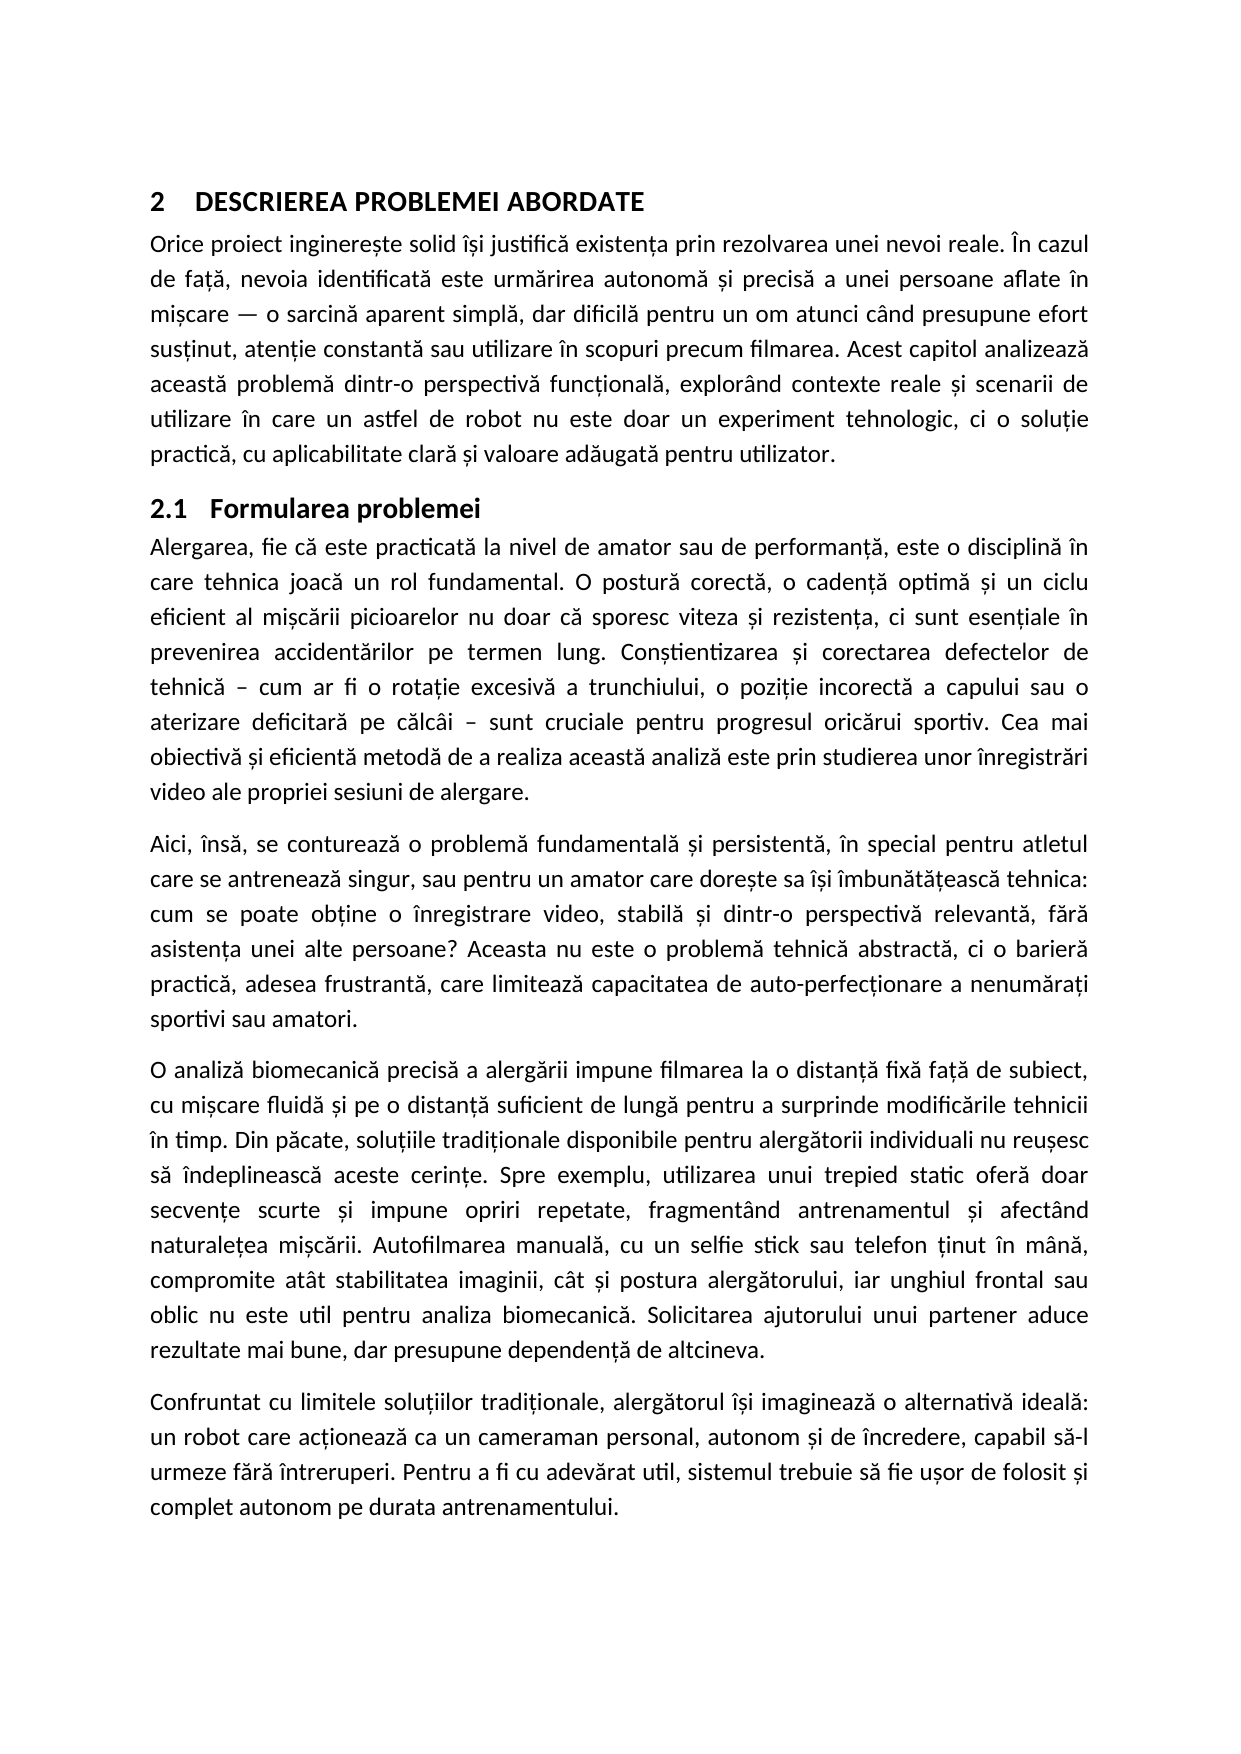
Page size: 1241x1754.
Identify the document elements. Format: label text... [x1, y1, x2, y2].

text O analiză biomecanică precisă a alergării impune filmarea la o distanță fixă față de subiect, cu mișcare fluidă și pe o distanță suficient de lungă pentru a surprinde modificările tehnicii în timp. Din păcate, soluțiile tradiționale disponibile pentru alergătorii individuali nu reușesc să îndeplinească aceste cerințe. Spre exemplu, utilizarea unui trepied static oferă doar secvențe scurte și impune opriri repetate, fragmentând antrenamentul și afectând naturalețea mișcării. Autofilmarea manuală, cu un selfie stick sau telefon ținut în mână, compromite atât stabilitatea imaginii, cât și postura alergătorului, iar unghiul frontal sau oblic nu este util pentru analiza biomecanică. Solicitarea ajutorului unui partener aduce rezultate mai bune, dar presupune dependență de altcineva. [150, 1054, 1090, 1365]
text Aici, însă, se conturează o problemă fundamentală și persistentă, în special pentru atletul care se antrenează singur, sau pentru un amator care dorește sa își îmbunătățească tehnica: cum se poate obține o înregistrare video, stabilă și dintr-o perspectivă relevantă, fără asistența unei alte persoane? Aceasta nu este o problemă tehnică abstractă, ci o barieră practică, adesea frustrantă, care limitează capacitatea de auto-perfecționare a nenumărați sportivi sau amatori. [150, 828, 1090, 1033]
text Confruntat cu limitele soluțiilor tradiționale, alergătorul își imaginează o alternativă ideală: un robot care acționează ca un cameraman personal, autonom și de încredere, capabil să-l urmeze fără întreruperi. Pentru a fi cu adevărat util, sistemul trebuie să fie ușor de folosit și complet autonom pe durata antrenamentului. [150, 1386, 1090, 1522]
text Orice proiect inginerește solid își justifică existența prin rezolvarea unei nevoi reale. În cazul de față, nevoia identificată este urmărirea autonomă și precisă a unei persoane aflate în mișcare — o sarcină aparent simplă, dar dificilă pentru un om atunci când presupune efort susținut, atenție constantă sau utilizare în scopuri precum filmarea. Acest capitol analizează această problemă dintr-o perspectivă funcțională, explorând contexte reale și scenarii de utilizare în care un astfel de robot nu este doar un experiment tehnologic, ci o soluție practică, cu aplicabilitate clară și valoare adăugată pentru utilizator. [150, 228, 1090, 469]
subtitle Formularea problemei [150, 490, 1090, 526]
text Alergarea, fie că este practicată la nivel de amator sau de performanță, este o disciplină în care tehnica joacă un rol fundamental. O postură corectă, o cadență optimă și un ciclu eficient al mișcării picioarelor nu doar că sporesc viteza și rezistența, ci sunt esențiale în prevenirea accidentărilor pe termen lung. Conștientizarea și corectarea defectelor de tehnică – cum ar fi o rotație excesivă a trunchiului, o poziție incorectă a capului sau o aterizare deficitară pe călcâi – sunt cruciale pentru progresul oricărui sportiv. Cea mai obiectivă și eficientă metodă de a realiza această analiză este prin studierea unor înregistrări video ale propriei sesiuni de alergare. [150, 531, 1090, 807]
subtitle Descrierea problemei abordate [150, 183, 1090, 219]
